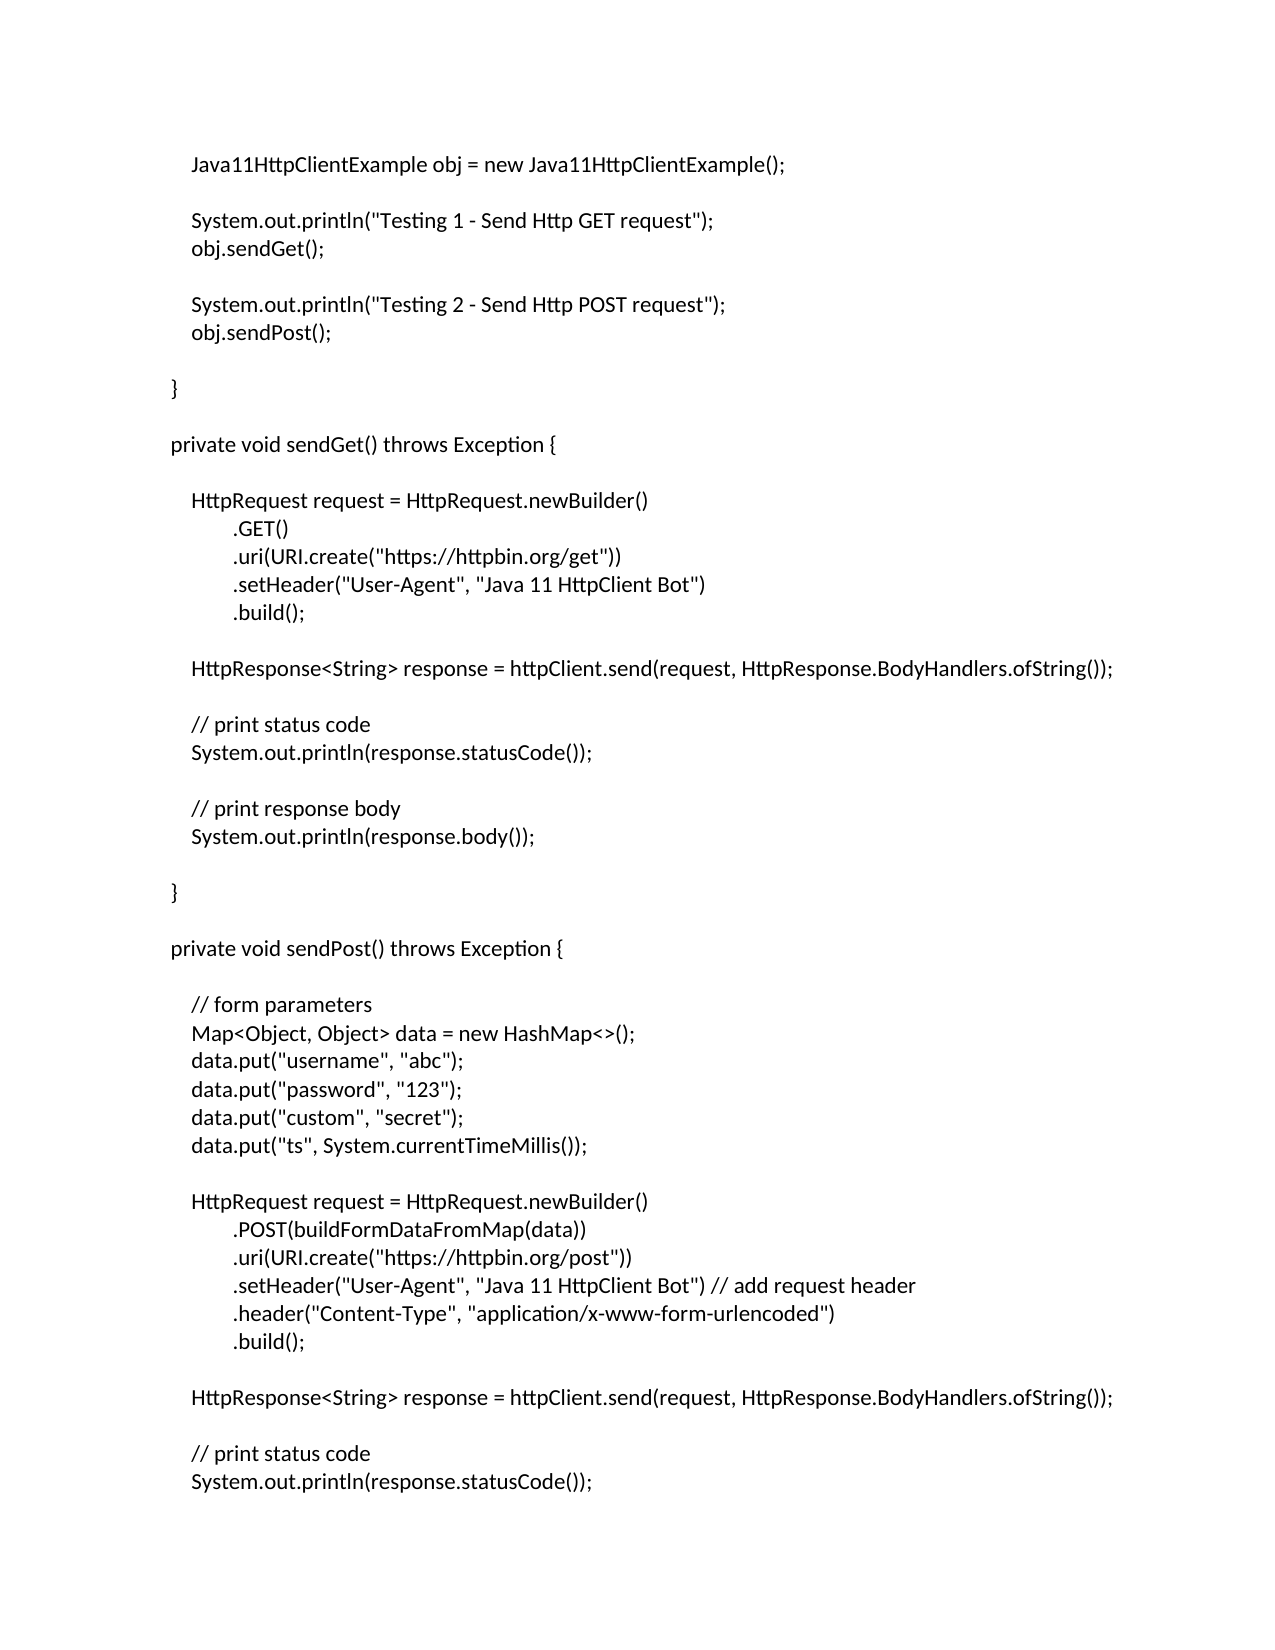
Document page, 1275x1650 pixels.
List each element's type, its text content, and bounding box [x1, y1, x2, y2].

text System.out.println(response.statusCode()); [150, 738, 1125, 766]
text private void sendPost() throws Exception { [150, 934, 1125, 963]
text System.out.println(response.statusCode()); [150, 1467, 1125, 1495]
text .build(); [150, 1327, 1125, 1355]
text System.out.println(response.body()); [150, 822, 1125, 851]
text .uri(URI.create("https://httpbin.org/post")) [150, 1243, 1125, 1271]
text Map<Object, Object> data = new HashMap<>(); [150, 1019, 1125, 1047]
text Java11HttpClientExample obj = new Java11HttpClientExample(); [150, 150, 1125, 178]
text // form parameters [150, 991, 1125, 1019]
text System.out.println("Testing 2 - Send Http POST request"); [150, 290, 1125, 318]
text .uri(URI.create("https://httpbin.org/get")) [150, 542, 1125, 570]
text } [150, 878, 1125, 907]
text // print status code [150, 710, 1125, 738]
text } [150, 374, 1125, 402]
text // print response body [150, 794, 1125, 822]
text .setHeader("User-Agent", "Java 11 HttpClient Bot") // add request header [150, 1271, 1125, 1299]
text .GET() [150, 514, 1125, 542]
text obj.sendGet(); [150, 234, 1125, 262]
text data.put("custom", "secret"); [150, 1103, 1125, 1131]
text data.put("ts", System.currentTimeMillis()); [150, 1131, 1125, 1159]
text .header("Content-Type", "application/x-www-form-urlencoded") [150, 1299, 1125, 1327]
text // print status code [150, 1439, 1125, 1467]
text .build(); [150, 598, 1125, 626]
text System.out.println("Testing 1 - Send Http GET request"); [150, 206, 1125, 234]
text obj.sendPost(); [150, 318, 1125, 346]
text HttpRequest request = HttpRequest.newBuilder() [150, 1187, 1125, 1215]
text HttpRequest request = HttpRequest.newBuilder() [150, 486, 1125, 514]
text HttpResponse<String> response = httpClient.send(request, HttpResponse.BodyHandlers.ofString()); [150, 1383, 1125, 1411]
text .setHeader("User-Agent", "Java 11 HttpClient Bot") [150, 570, 1125, 598]
text data.put("username", "abc"); [150, 1047, 1125, 1075]
text HttpResponse<String> response = httpClient.send(request, HttpResponse.BodyHandlers.ofString()); [150, 654, 1125, 682]
text data.put("password", "123"); [150, 1075, 1125, 1103]
text .POST(buildFormDataFromMap(data)) [150, 1215, 1125, 1243]
text private void sendGet() throws Exception { [150, 430, 1125, 458]
